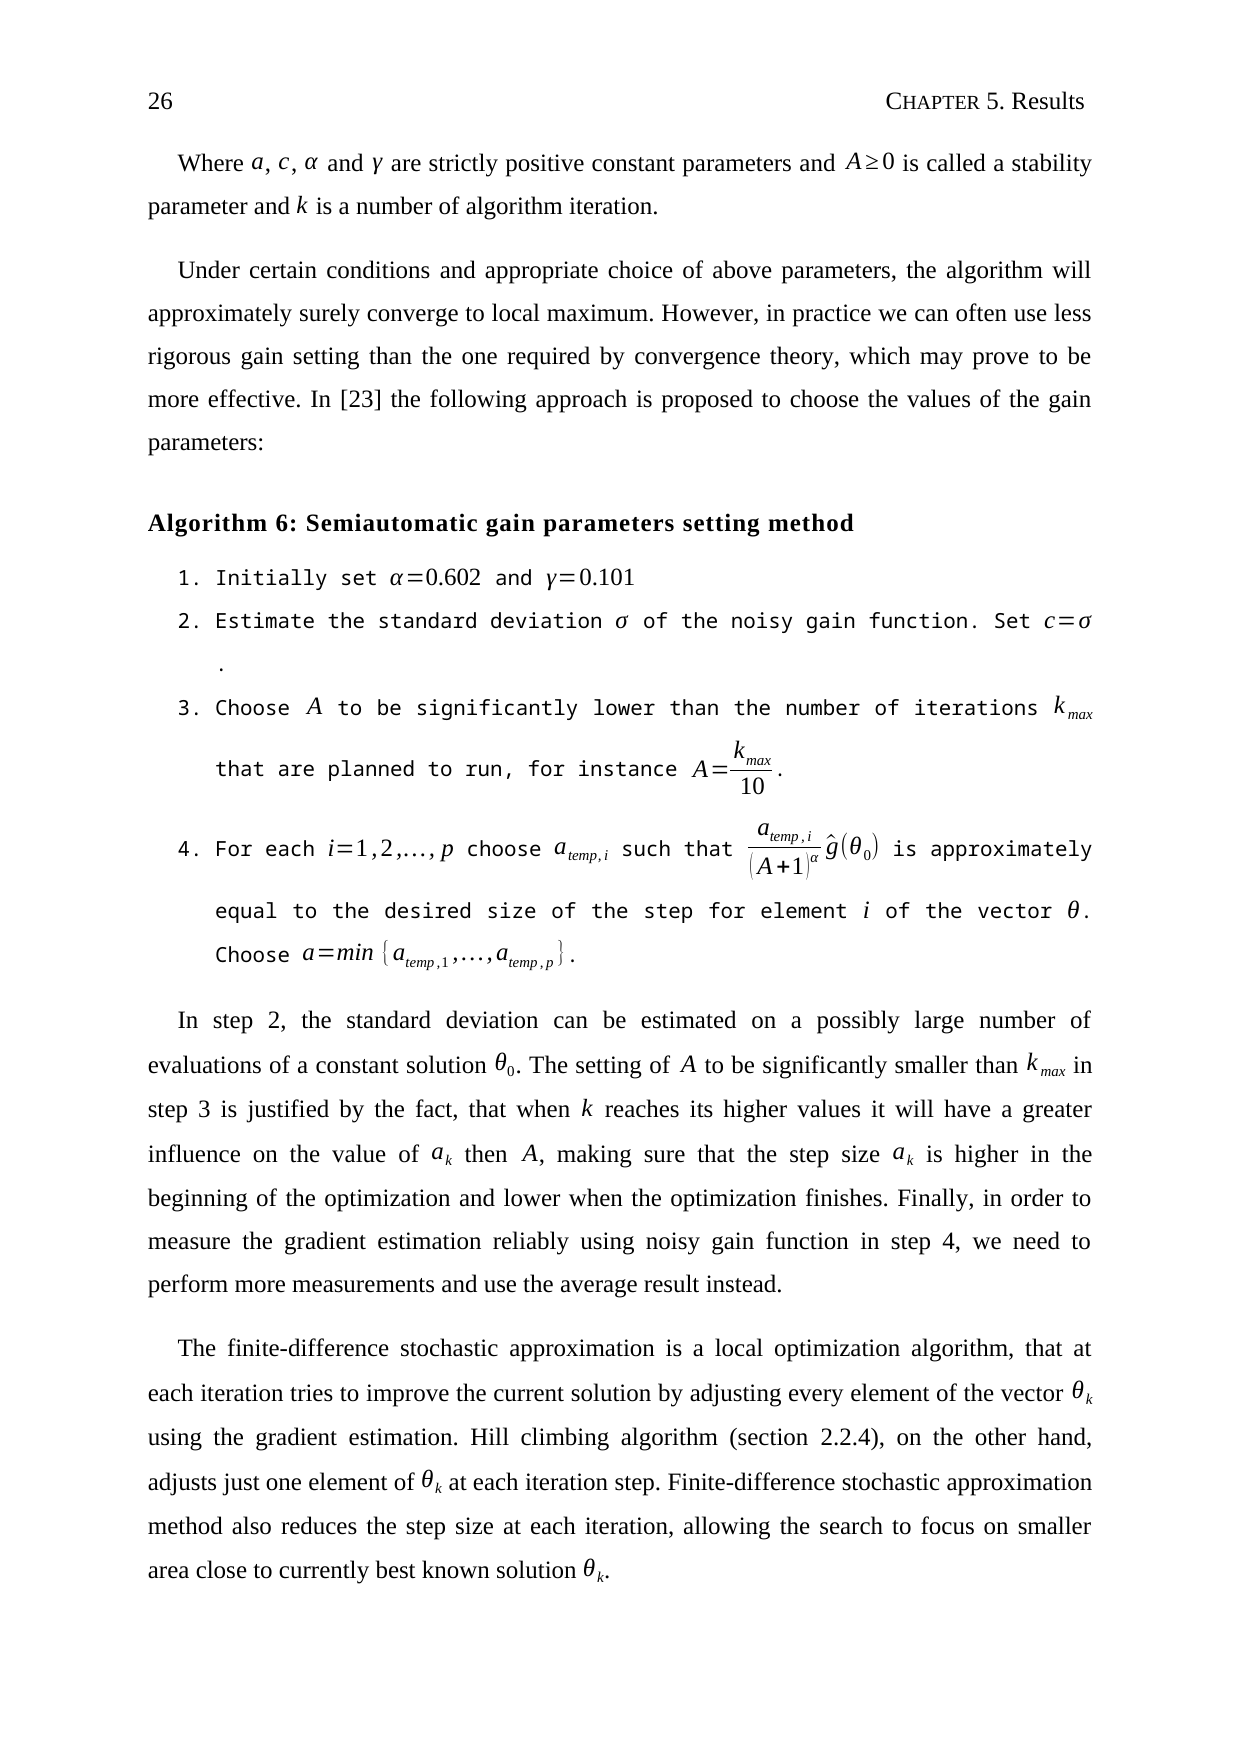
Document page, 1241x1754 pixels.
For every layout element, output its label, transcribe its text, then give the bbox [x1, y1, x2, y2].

text Under certain conditions and appropriate choice of above parameters, the algorithm will approximately surely converge to local maximum. However, in practice we can often use less rigorous gain setting than the one required by convergence theory, which may prove to be more effective. In [23] the following approach is proposed to choose the values of the gain parameters: [148, 255, 1093, 456]
text For each choose such that is approximately equal to the desired size of the step for element of the vector . Choose . [177, 814, 1093, 970]
text In step 2, the standard deviation can be estimated on a possibly large number of evaluations of a constant solution . The setting of to be significantly smaller than in step 3 is justified by the fact, that when reaches its higher values it will have a greater influence on the value of then , making sure that the step size is higher in the beginning of the optimization and lower when the optimization finishes. Finally, in order to measure the gradient estimation reliably using noisy gain function in step 4, we need to perform more measurements and use the average result instead. [148, 1005, 1093, 1298]
text Choose to be significantly lower than the number of iterations that are planned to run, for instance . [177, 691, 1093, 799]
text The finite-difference stochastic approximation is a local optimization algorithm, that at each iteration tries to improve the current solution by adjusting every element of the vector using the gradient estimation. Hill climbing algorithm (section 2.2.4), on the other hand, adjusts just one element of at each iteration step. Finite-difference stochastic approximation method also reduces the step size at each iteration, allowing the search to focus on smaller area close to currently best known solution . [148, 1333, 1093, 1586]
list Initially set and [177, 563, 1093, 592]
text Where , , and are strictly positive constant parameters and is called a stability parameter and is a number of algorithm iteration. [148, 148, 1093, 219]
list Estimate the standard deviation of the noisy gain function. Set . [177, 606, 1093, 677]
